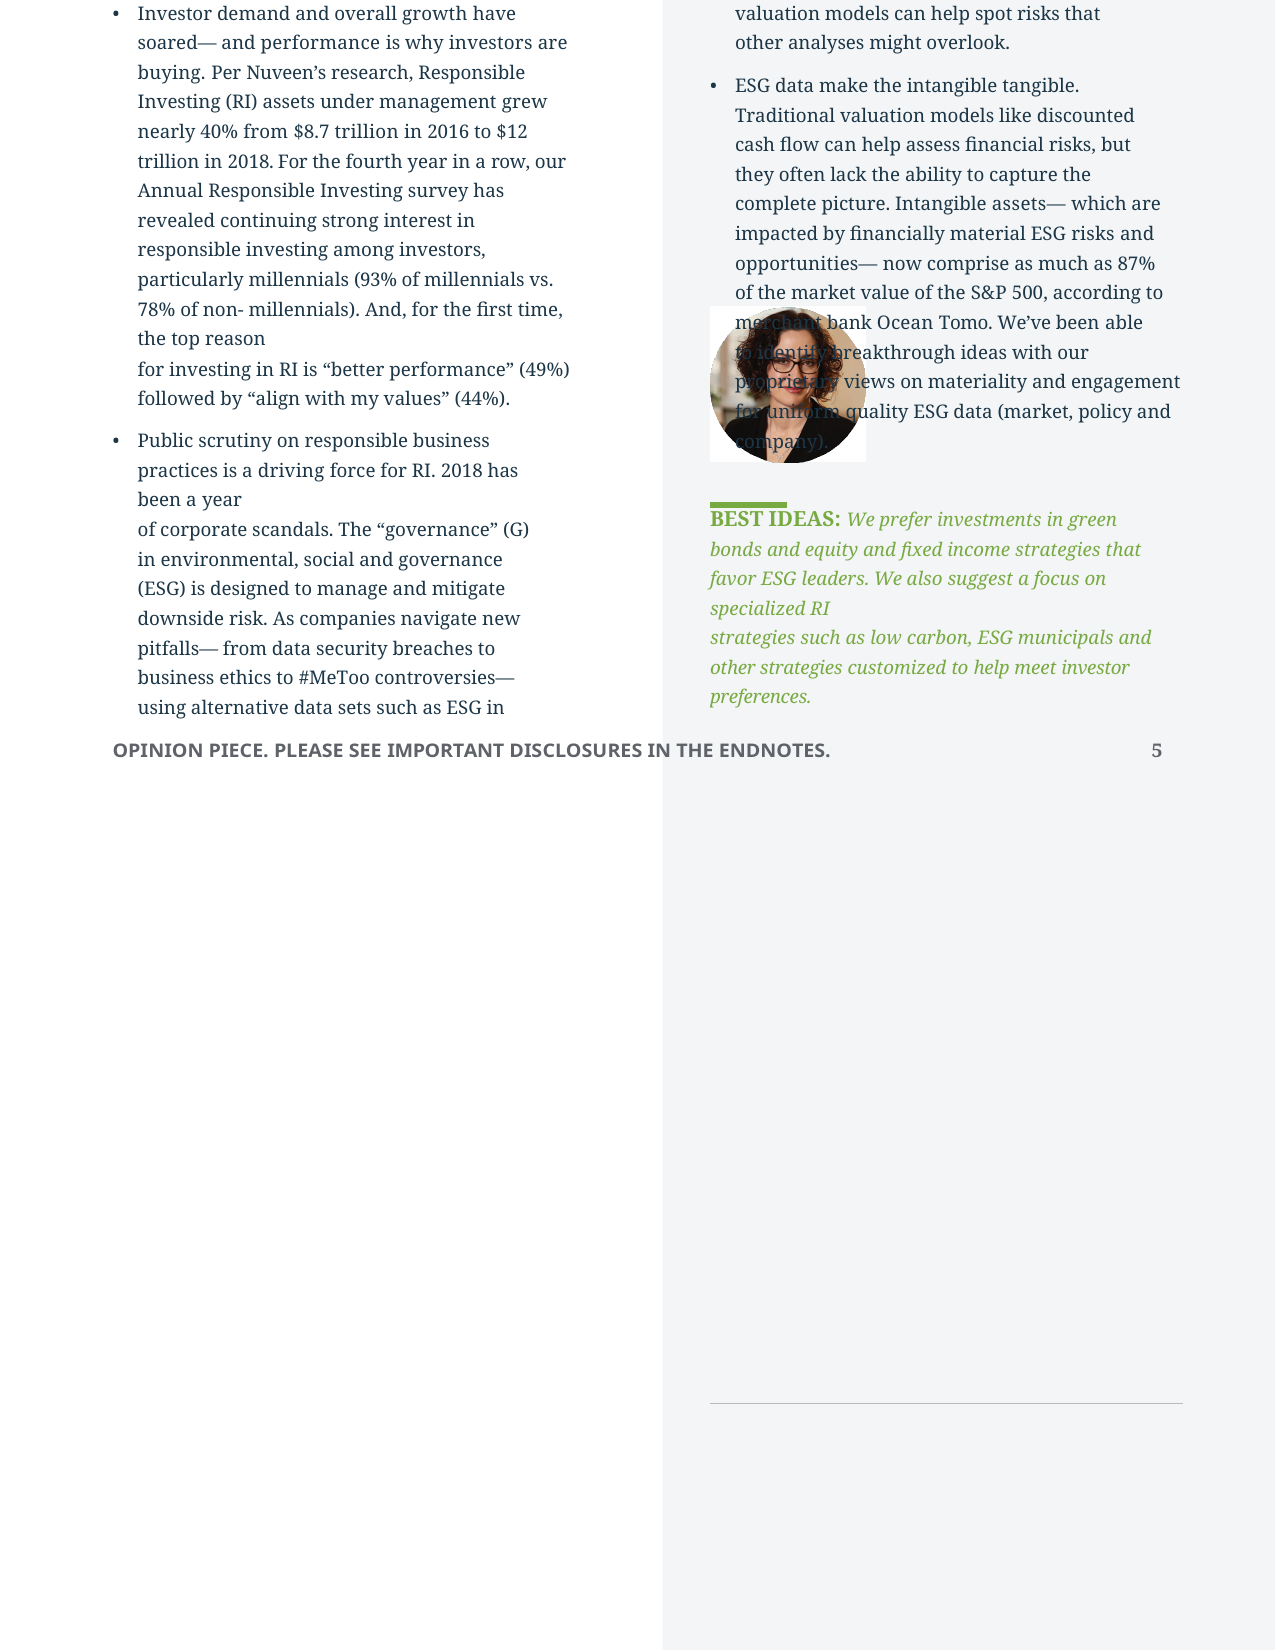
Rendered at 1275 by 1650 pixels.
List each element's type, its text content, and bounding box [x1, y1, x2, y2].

list Public scrutiny on responsible business practices is a driving force for RI. 2018 has been a year [112, 428, 538, 512]
picture [709, 306, 866, 463]
text BEST IDEAS: We prefer investments in green bonds and equity and fixed income strategies that favor ESG leaders. We also suggest a focus on specialized RI [710, 504, 1172, 621]
text strategies such as low carbon, ESG municipals and other strategies customized to help meet investor preferences. [710, 624, 1200, 709]
text to identify breakthrough ideas with our proprietary views on materiality and engagement for uniform quality ESG data (market, policy and company). [735, 339, 1188, 453]
list ESG data make the intangible tangible. Traditional valuation models like discounted cash flow can help assess financial risks, but they often lack the ability to capture the complete picture. Intangible assets— which are impacted by financially material ESG risks and opportunities— now comprise as much as 87% of the market value of the S&P 500, according to merchant bank Ocean Tomo. We’ve been able [710, 72, 1167, 334]
text OPINION PIECE. PLEASE SEE IMPORTANT DISCLOSURES IN THE ENDNOTES. 5 [112, 737, 1200, 763]
text of corporate scandals. The “governance” (G) in environmental, social and governance (ESG) is designed to manage and mitigate downside risk. As companies navigate new pitfalls— from data security breaches to business ethics to #MeToo controversies— using alternative data sets such as ESG in valuation models can help spot risks that other analyses might overlook. [735, 0, 1152, 55]
text for investing in RI is “better performance” (49%) followed by “align with my values” (44%). [137, 356, 594, 411]
list Investor demand and overall growth have soared— and performance is why investors are buying. Per Nuveen’s research, Responsible Investing (RI) assets under management grew nearly 40% from $8.7 trillion in 2016 to $12 trillion in 2018. For the fourth year in a row, our Annual Responsible Investing survey has revealed continuing strong interest in responsible investing among investors, particularly millennials (93% of millennials vs. 78% of non- millennials). And, for the first time, the top reason [112, 0, 570, 351]
text of corporate scandals. The “governance” (G) in environmental, social and governance (ESG) is designed to manage and mitigate downside risk. As companies navigate new pitfalls— from data security breaches to business ethics to #MeToo controversies— using alternative data sets such as ESG in valuation models can help spot risks that other analyses might overlook. [137, 516, 546, 719]
